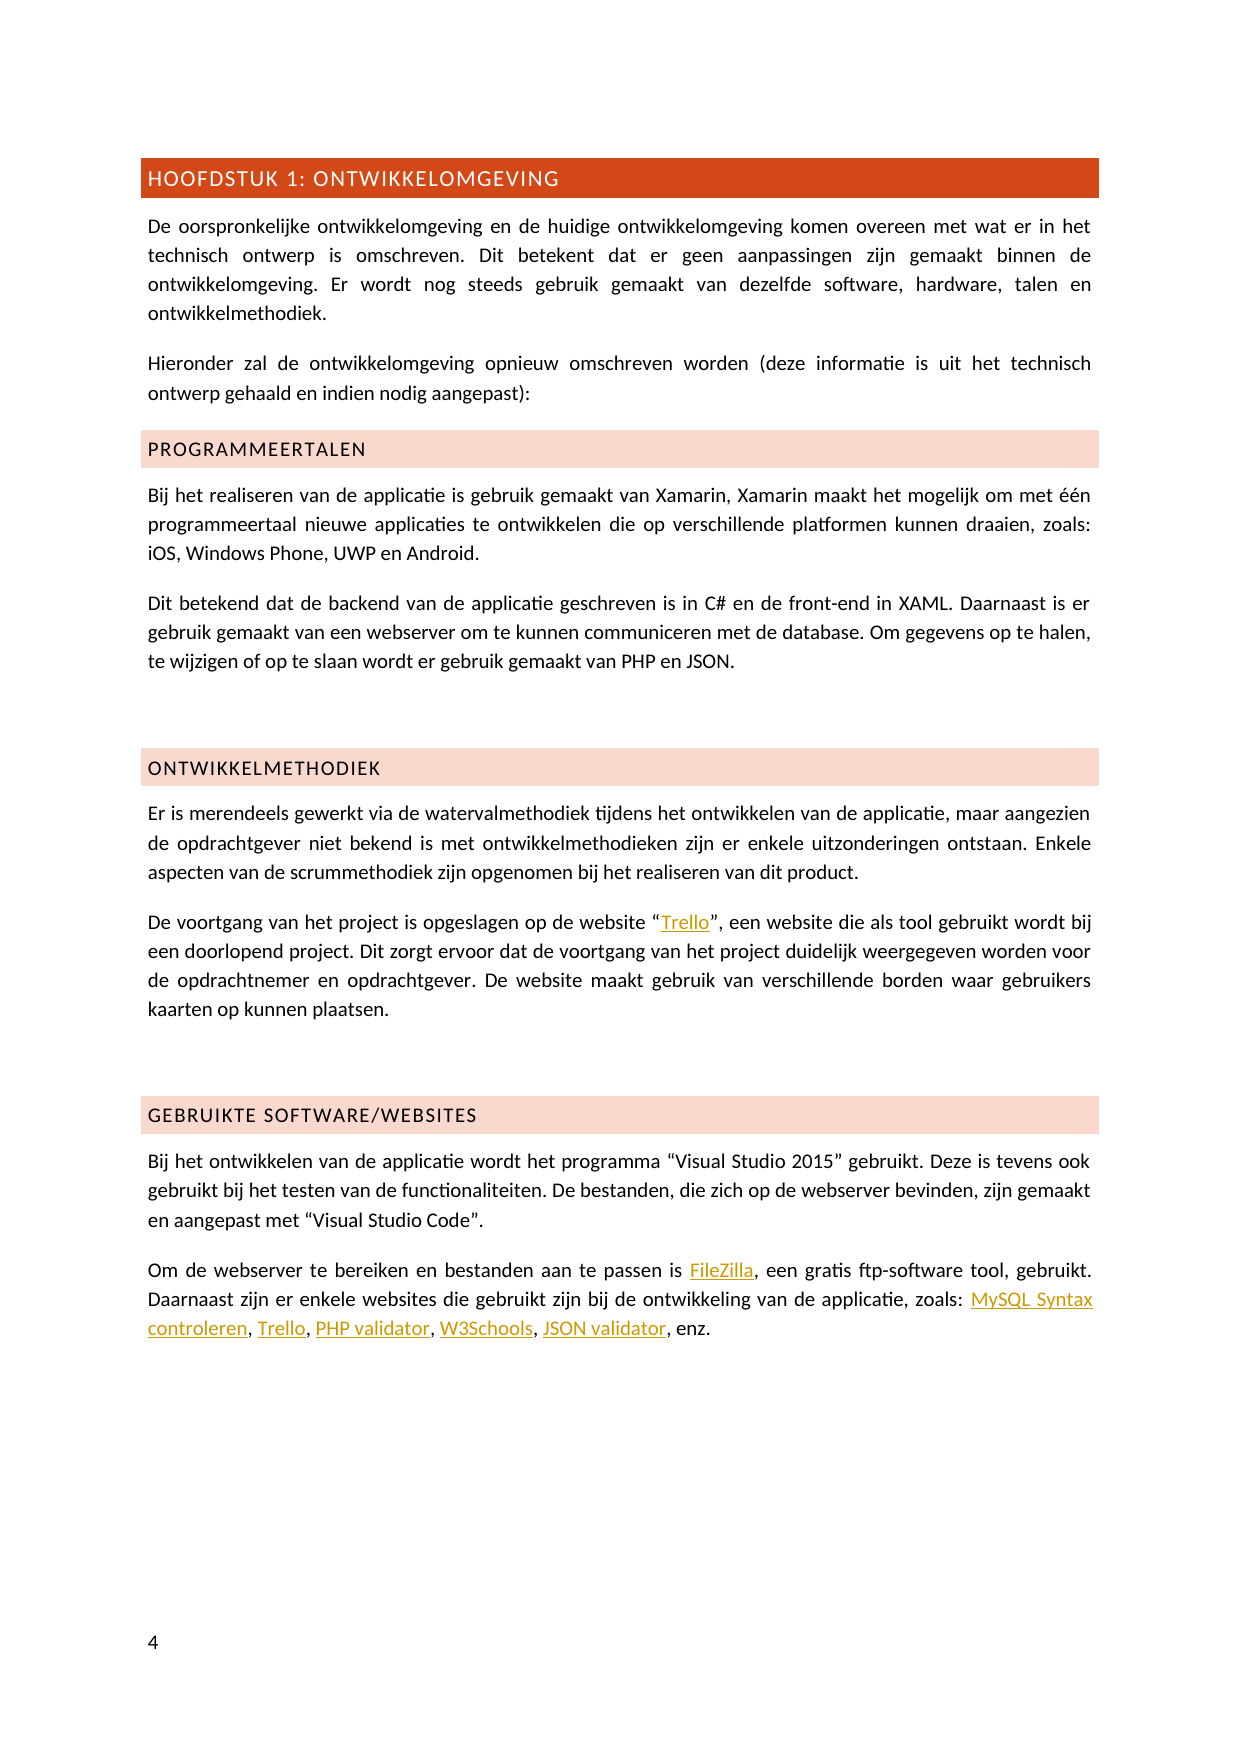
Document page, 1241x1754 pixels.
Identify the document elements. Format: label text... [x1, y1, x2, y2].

subtitle Gebruikte software/websites [148, 1103, 1093, 1128]
text De oorspronkelijke ontwikkelomgeving en de huidige ontwikkelomgeving komen overeen met wat er in het technisch ontwerp is omschreven. Dit betekent dat er geen aanpassingen zijn gemaakt binnen de ontwikkelomgeving. Er wordt nog steeds gebruik gemaakt van dezelfde software, hardware, talen en ontwikkelmethodiek. [148, 213, 1093, 326]
text Bij het ontwikkelen van de applicatie wordt het programma “Visual Studio 2015” gebruikt. Deze is tevens ook gebruikt bij het testen van de functionaliteiten. De bestanden, die zich op de webserver bevinden, zijn gemaakt en aangepast met “Visual Studio Code”. [148, 1148, 1093, 1232]
text Bij het realiseren van de applicatie is gebruik gemaakt van Xamarin, Xamarin maakt het mogelijk om met één programmeertaal nieuwe applicaties te ontwikkelen die op verschillende platformen kunnen draaien, zoals: iOS, Windows Phone, UWP en Android. [148, 482, 1093, 566]
text Om de webserver te bereiken en bestanden aan te passen is FileZilla, een gratis ftp-software tool, gebruikt. Daarnaast zijn er enkele websites die gebruikt zijn bij de ontwikkeling van de applicatie, zoals: MySQL Syntax controleren, Trello, PHP validator, W3Schools, JSON validator, enz. [148, 1257, 1093, 1341]
subtitle Programmeertalen [148, 436, 1093, 461]
text Dit betekend dat de backend van de applicatie geschreven is in C# en de front-end in XAML. Daarnaast is er gebruik gemaakt van een webserver om te kunnen communiceren met de database. Om gegevens op te halen, te wijzigen of op te slaan wordt er gebruik gemaakt van PHP en JSON. [148, 590, 1093, 674]
text Er is merendeels gewerkt via de watervalmethodiek tijdens het ontwikkelen van de applicatie, maar aangezien de opdrachtgever niet bekend is met ontwikkelmethodieken zijn er enkele uitzonderingen ontstaan. Enkele aspecten van de scrummethodiek zijn opgenomen bij het realiseren van dit product. [148, 801, 1093, 884]
text De voortgang van het project is opgeslagen op de website “Trello”, een website die als tool gebruikt wordt bij een doorlopend project. Dit zorgt ervoor dat de voortgang van het project duidelijk weergegeven worden voor de opdrachtnemer en opdrachtgever. De website maakt gebruik van verschillende borden waar gebruikers kaarten op kunnen plaatsen. [148, 909, 1093, 1022]
subtitle Ontwikkelmethodiek [148, 755, 1093, 780]
text Hieronder zal de ontwikkelomgeving opnieuw omschreven worden (deze informatie is uit het technisch ontwerp gehaald en indien nodig aangepast): [148, 351, 1093, 405]
subtitle Hoofdstuk 1: Ontwikkelomgeving [148, 164, 1093, 192]
